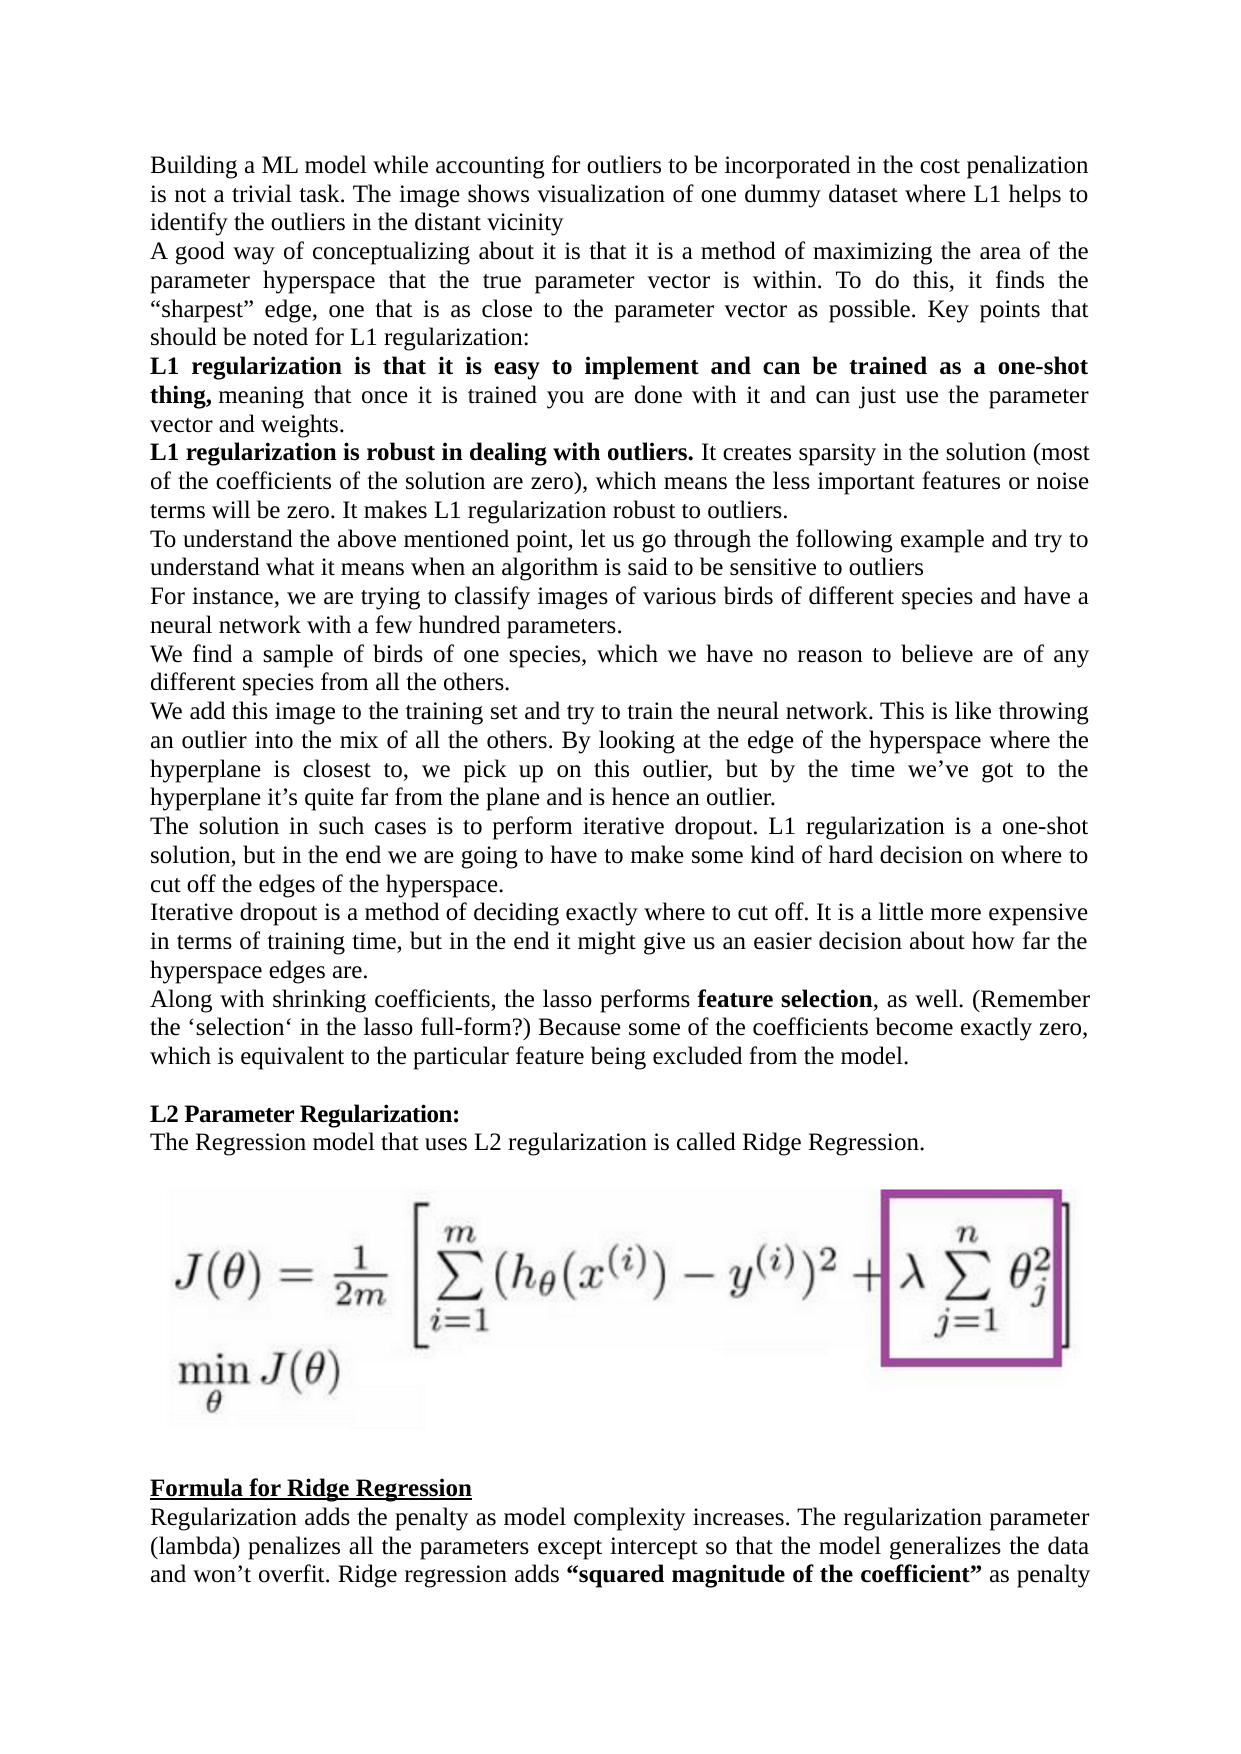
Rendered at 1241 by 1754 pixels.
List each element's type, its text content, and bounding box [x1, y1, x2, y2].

picture [150, 1156, 1091, 1474]
text We add this image to the training set and try to train the neural network. This is like throwing an outlier into the mix of all the others. By looking at the edge of the hyperspace where the hyperplane is closest to, we pick up on this outlier, but by the time we’ve got to the hyperplane it’s quite far from the plane and is hence an outlier. [150, 696, 1090, 811]
text A good way of conceptualizing about it is that it is a method of maximizing the area of the parameter hyperspace that the true parameter vector is within. To do this, it finds the “sharpest” edge, one that is as close to the parameter vector as possible. Key points that should be noted for L1 regularization: [150, 236, 1090, 351]
text Building a ML model while accounting for outliers to be incorporated in the cost penalization is not a trivial task. The image shows visualization of one dummy dataset where L1 helps to identify the outliers in the distant vicinity [150, 150, 1090, 236]
text Formula for Ridge Regression [150, 1474, 1090, 1502]
text L1 regularization is robust in dealing with outliers. It creates sparsity in the solution (most of the coefficients of the solution are zero), which means the less important features or noise terms will be zero. It makes L1 regularization robust to outliers. [150, 437, 1090, 524]
text The Regression model that uses L2 regularization is called Ridge Regression. [150, 1127, 1090, 1156]
text L1 regularization is that it is easy to implement and can be trained as a one-shot thing, meaning that once it is trained you are done with it and can just use the parameter vector and weights. [150, 351, 1090, 437]
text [150, 1502, 1090, 1588]
text Along with shrinking coefficients, the lasso performs feature selection, as well. (Remember the ‘selection‘ in the lasso full-form?) Because some of the coefficients become exactly zero, which is equivalent to the particular feature being excluded from the model. [150, 984, 1090, 1070]
text L2 Parameter Regularization: [150, 1099, 1090, 1127]
text Iterative dropout is a method of deciding exactly where to cut off. It is a little more expensive in terms of training time, but in the end it might give us an easier decision about how far the hyperspace edges are. [150, 897, 1090, 984]
text To understand the above mentioned point, let us go through the following example and try to understand what it means when an algorithm is said to be sensitive to outliers [150, 524, 1090, 581]
text The solution in such cases is to perform iterative dropout. L1 regularization is a one-shot solution, but in the end we are going to have to make some kind of hard decision on where to cut off the edges of the hyperspace. [150, 811, 1090, 897]
text We find a sample of birds of one species, which we have no reason to believe are of any different species from all the others. [150, 639, 1090, 696]
text For instance, we are trying to classify images of various birds of different species and have a neural network with a few hundred parameters. [150, 581, 1090, 639]
